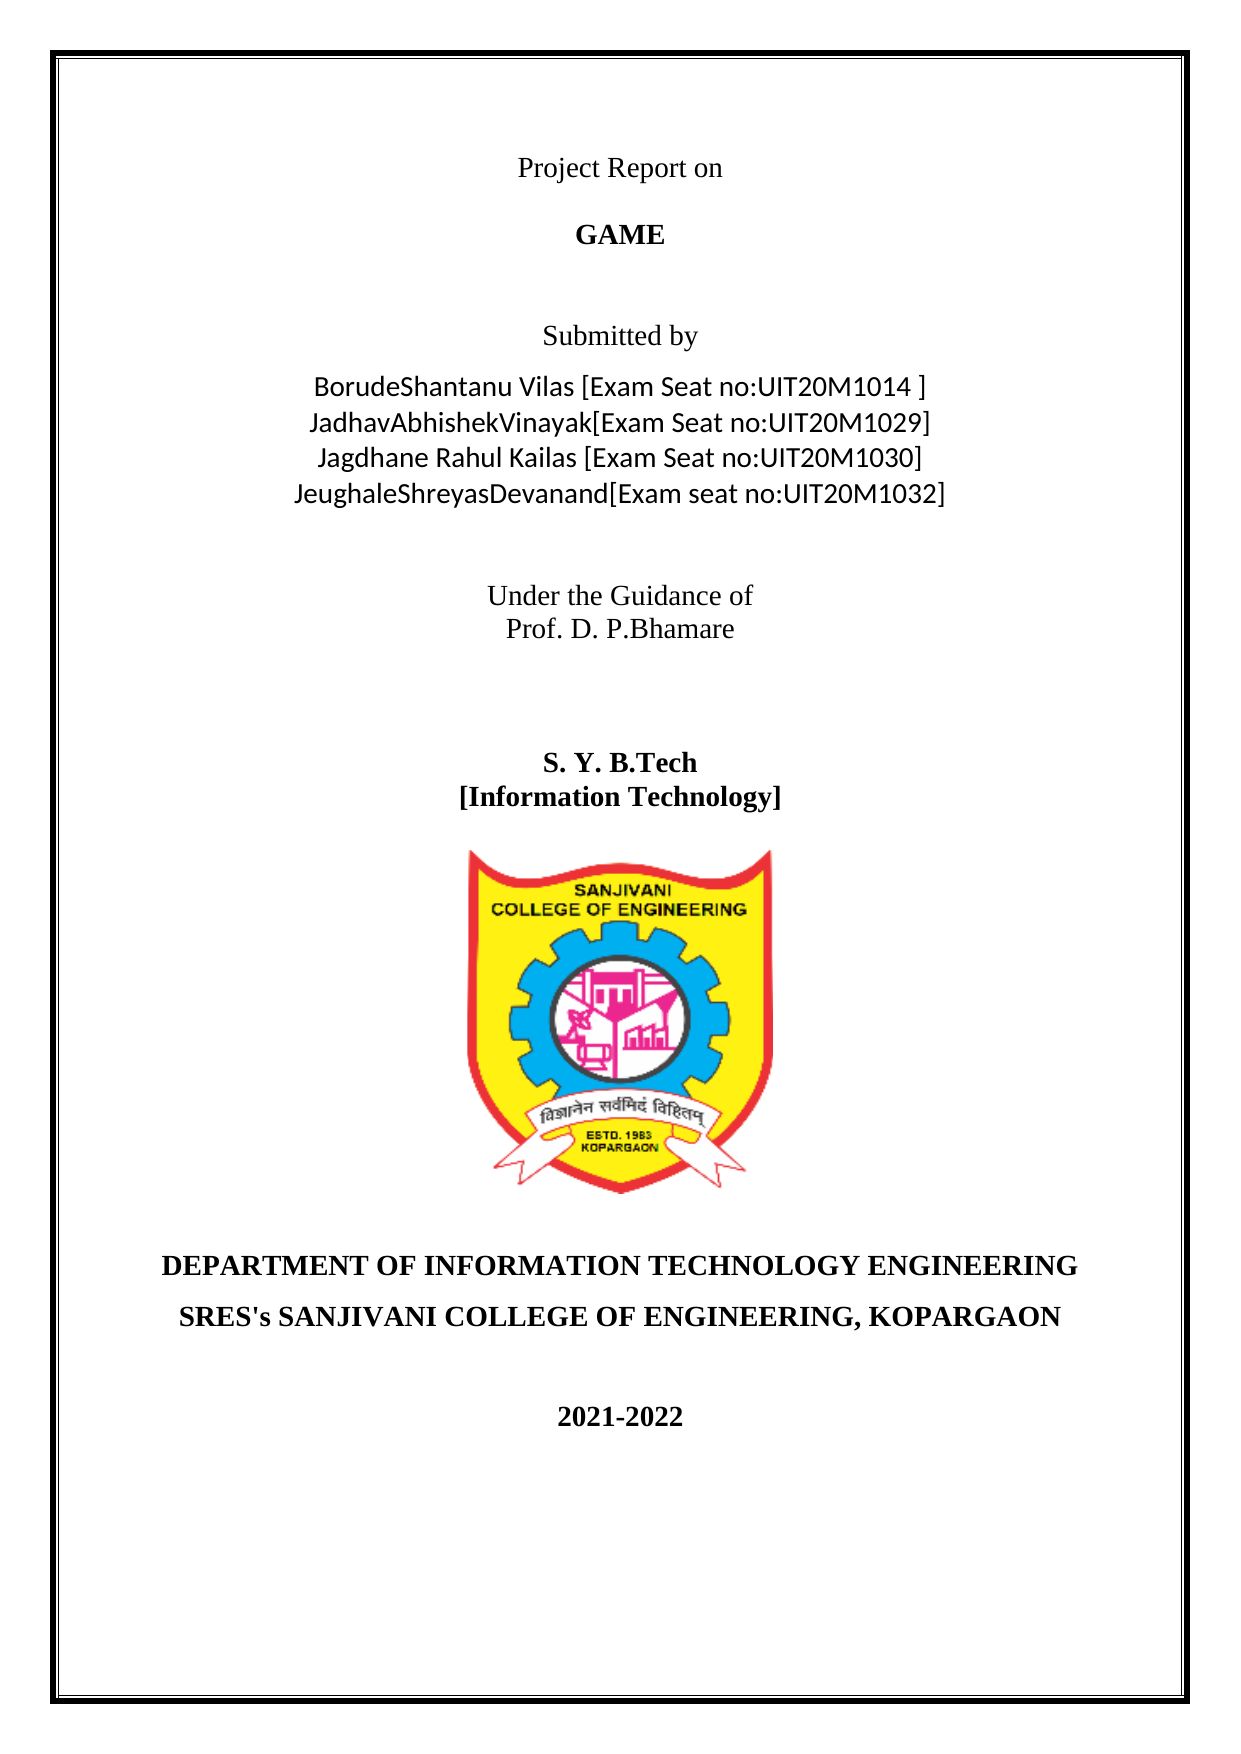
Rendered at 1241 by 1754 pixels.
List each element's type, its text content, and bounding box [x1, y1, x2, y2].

text JeughaleShreyasDevanand[Exam seat no:UIT20M1032] [150, 475, 1090, 511]
text Under the Guidance of [150, 578, 1090, 611]
text Project Report on [150, 150, 1090, 183]
text GAME [150, 217, 1090, 251]
text S. Y. B.Tech [150, 745, 1090, 779]
text JadhavAbhishekVinayak[Exam Seat no:UIT20M1029] [150, 404, 1090, 439]
text Jagdhane Rahul Kailas [Exam Seat no:UIT20M1030] [150, 439, 1090, 475]
text [Information Technology] [150, 779, 1090, 812]
text DEPARTMENT OF INFORMATION TECHNOLOGY ENGINEERING [150, 1248, 1090, 1282]
text Prof. D. P.Bhamare [150, 611, 1090, 645]
text BorudeShantanu Vilas [Exam Seat no:UIT20M1014 ] [150, 368, 1090, 404]
picture [467, 850, 773, 1194]
text SRES's SANJIVANI COLLEGE OF ENGINEERING, KOPARGAON [150, 1299, 1090, 1332]
text Submitted by [150, 318, 1090, 351]
text 2021-2022 [150, 1399, 1090, 1433]
